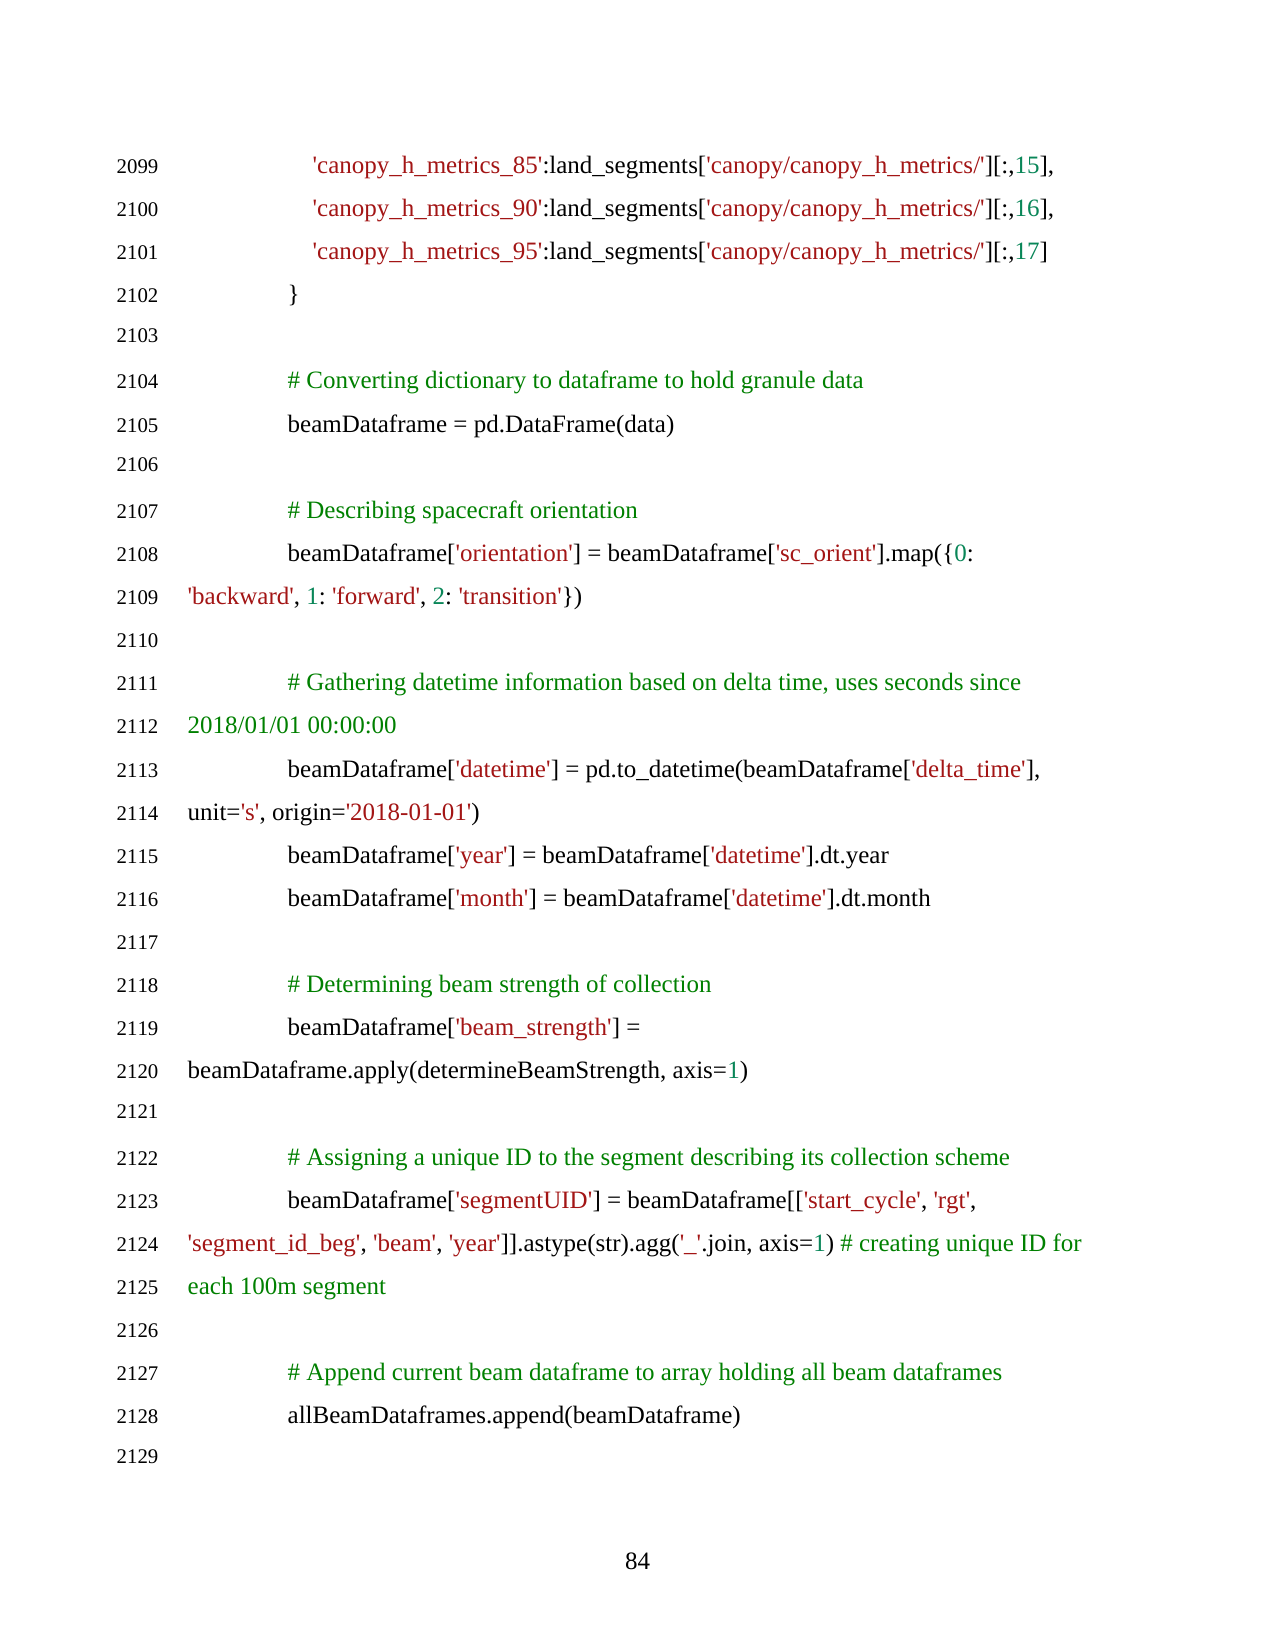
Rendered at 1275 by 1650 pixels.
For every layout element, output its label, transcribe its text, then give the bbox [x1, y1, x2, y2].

text # Determining beam strength of collection [187, 969, 1087, 998]
text 'canopy_h_metrics_95':land_segments['canopy/canopy_h_metrics/'][:,17] [187, 236, 1087, 265]
text beamDataframe['segmentUID'] = beamDataframe[['start_cycle', 'rgt', 'segment_id_beg', 'beam', 'year']].astype(str).agg('_'.join, axis=1) # creating unique ID for each 100m segment [187, 1185, 1087, 1300]
text beamDataframe['orientation'] = beamDataframe['sc_orient'].map({0: 'backward', 1: 'forward', 2: 'transition'}) [187, 538, 1087, 610]
text beamDataframe['datetime'] = pd.to_datetime(beamDataframe['delta_time'], unit='s', origin='2018-01-01') [187, 754, 1087, 826]
text 'canopy_h_metrics_90':land_segments['canopy/canopy_h_metrics/'][:,16], [187, 193, 1087, 222]
text beamDataframe['year'] = beamDataframe['datetime'].dt.year [187, 840, 1087, 869]
text # Describing spacecraft orientation [187, 495, 1087, 524]
text 'canopy_h_metrics_85':land_segments['canopy/canopy_h_metrics/'][:,15], [187, 150, 1087, 179]
text beamDataframe['month'] = beamDataframe['datetime'].dt.month [187, 883, 1087, 912]
text # Append current beam dataframe to array holding all beam dataframes [187, 1357, 1087, 1386]
text beamDataframe['beam_strength'] = beamDataframe.apply(determineBeamStrength, axis=1) [187, 1012, 1087, 1084]
text # Gathering datetime information based on delta time, uses seconds since 2018/01/01 00:00:00 [187, 667, 1087, 739]
text allBeamDataframes.append(beamDataframe) [187, 1401, 1087, 1429]
text } [187, 279, 1087, 308]
text # Assigning a unique ID to the segment describing its collection scheme [187, 1142, 1087, 1171]
text # Converting dictionary to dataframe to hold granule data [187, 366, 1087, 394]
text beamDataframe = pd.DataFrame(data) [187, 409, 1087, 437]
